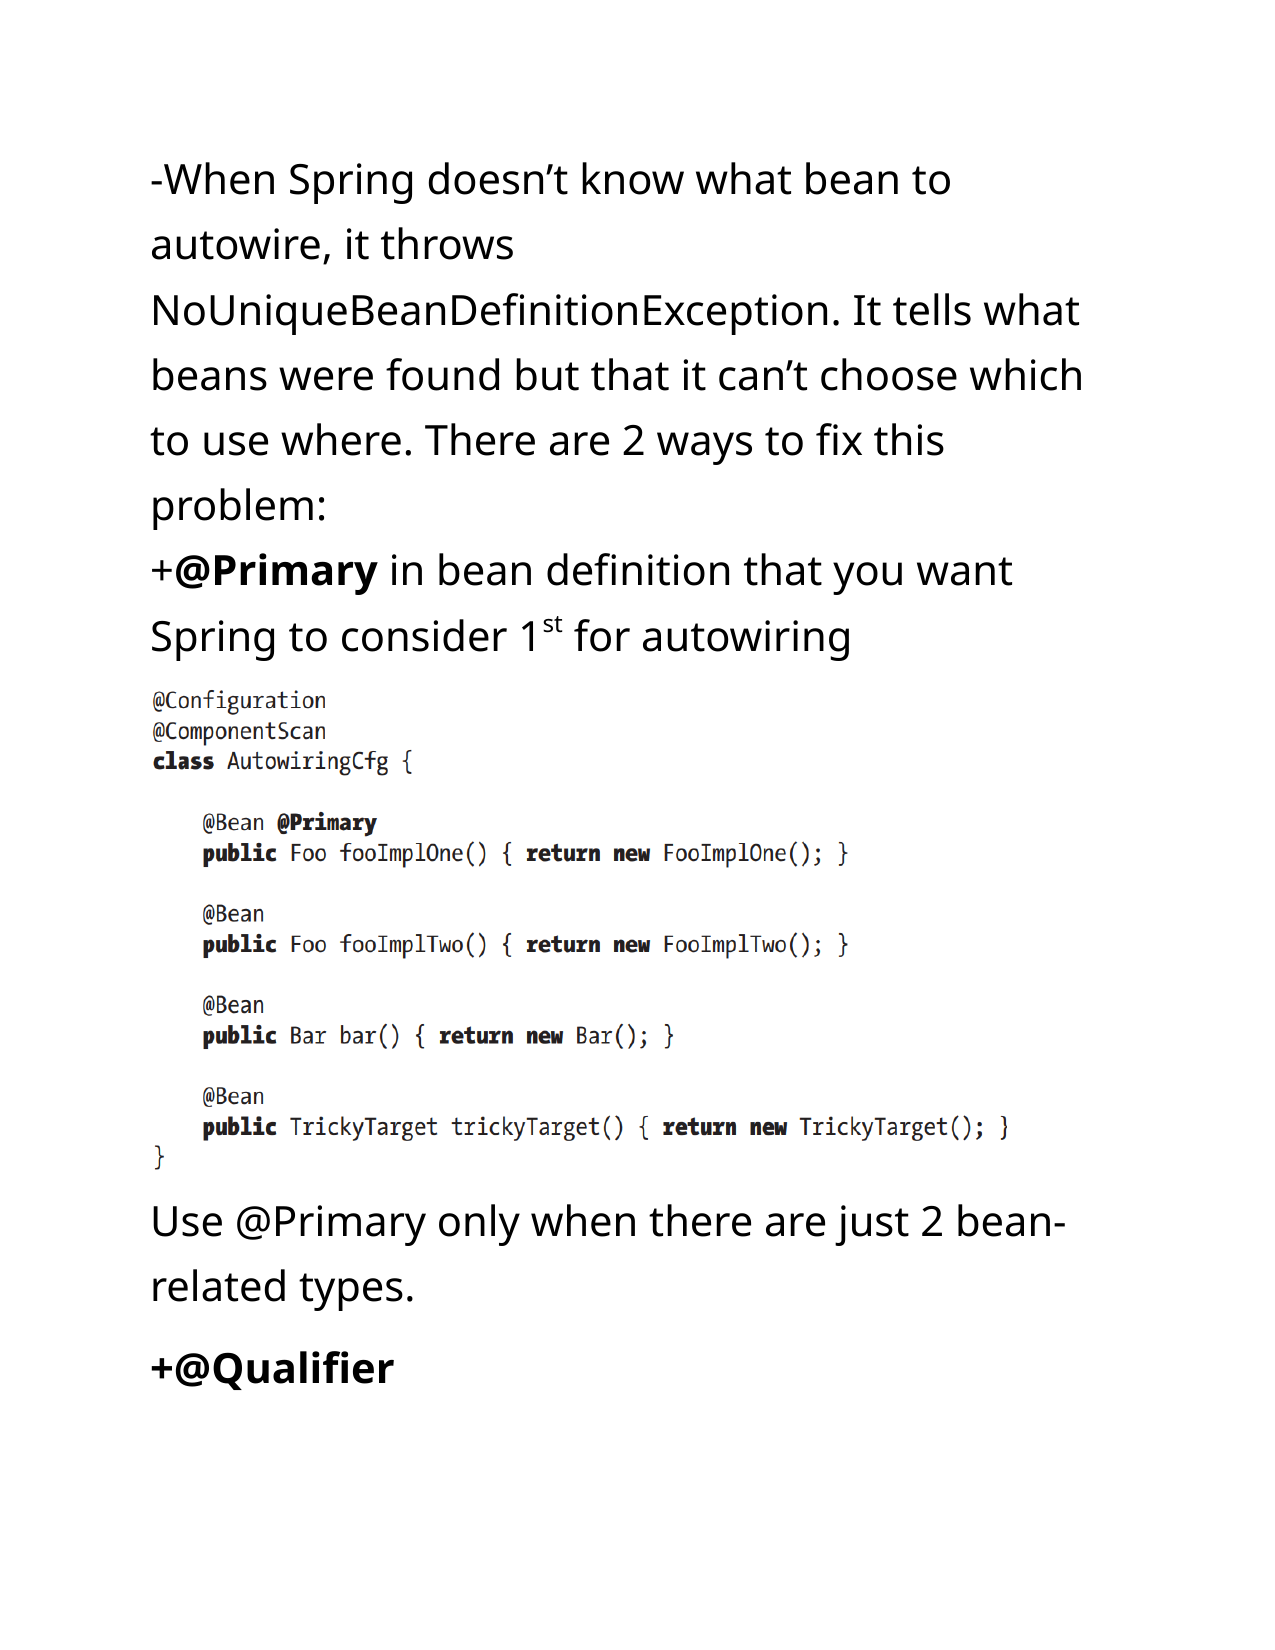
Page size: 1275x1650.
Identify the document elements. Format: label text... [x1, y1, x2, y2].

text Use @Primary only when there are just 2 bean-related types. [150, 1192, 1125, 1314]
text -When Spring doesn’t know what bean to autowire, it throws NoUniqueBeanDefinitionException. It tells what beans were found but that it can’t choose which to use where. There are 2 ways to fix this problem: +@Primary in bean definition that you want Spring to consider 1st for autowiring [150, 150, 1125, 663]
text +@Qualifier [150, 1339, 1125, 1396]
picture [150, 688, 1007, 1170]
